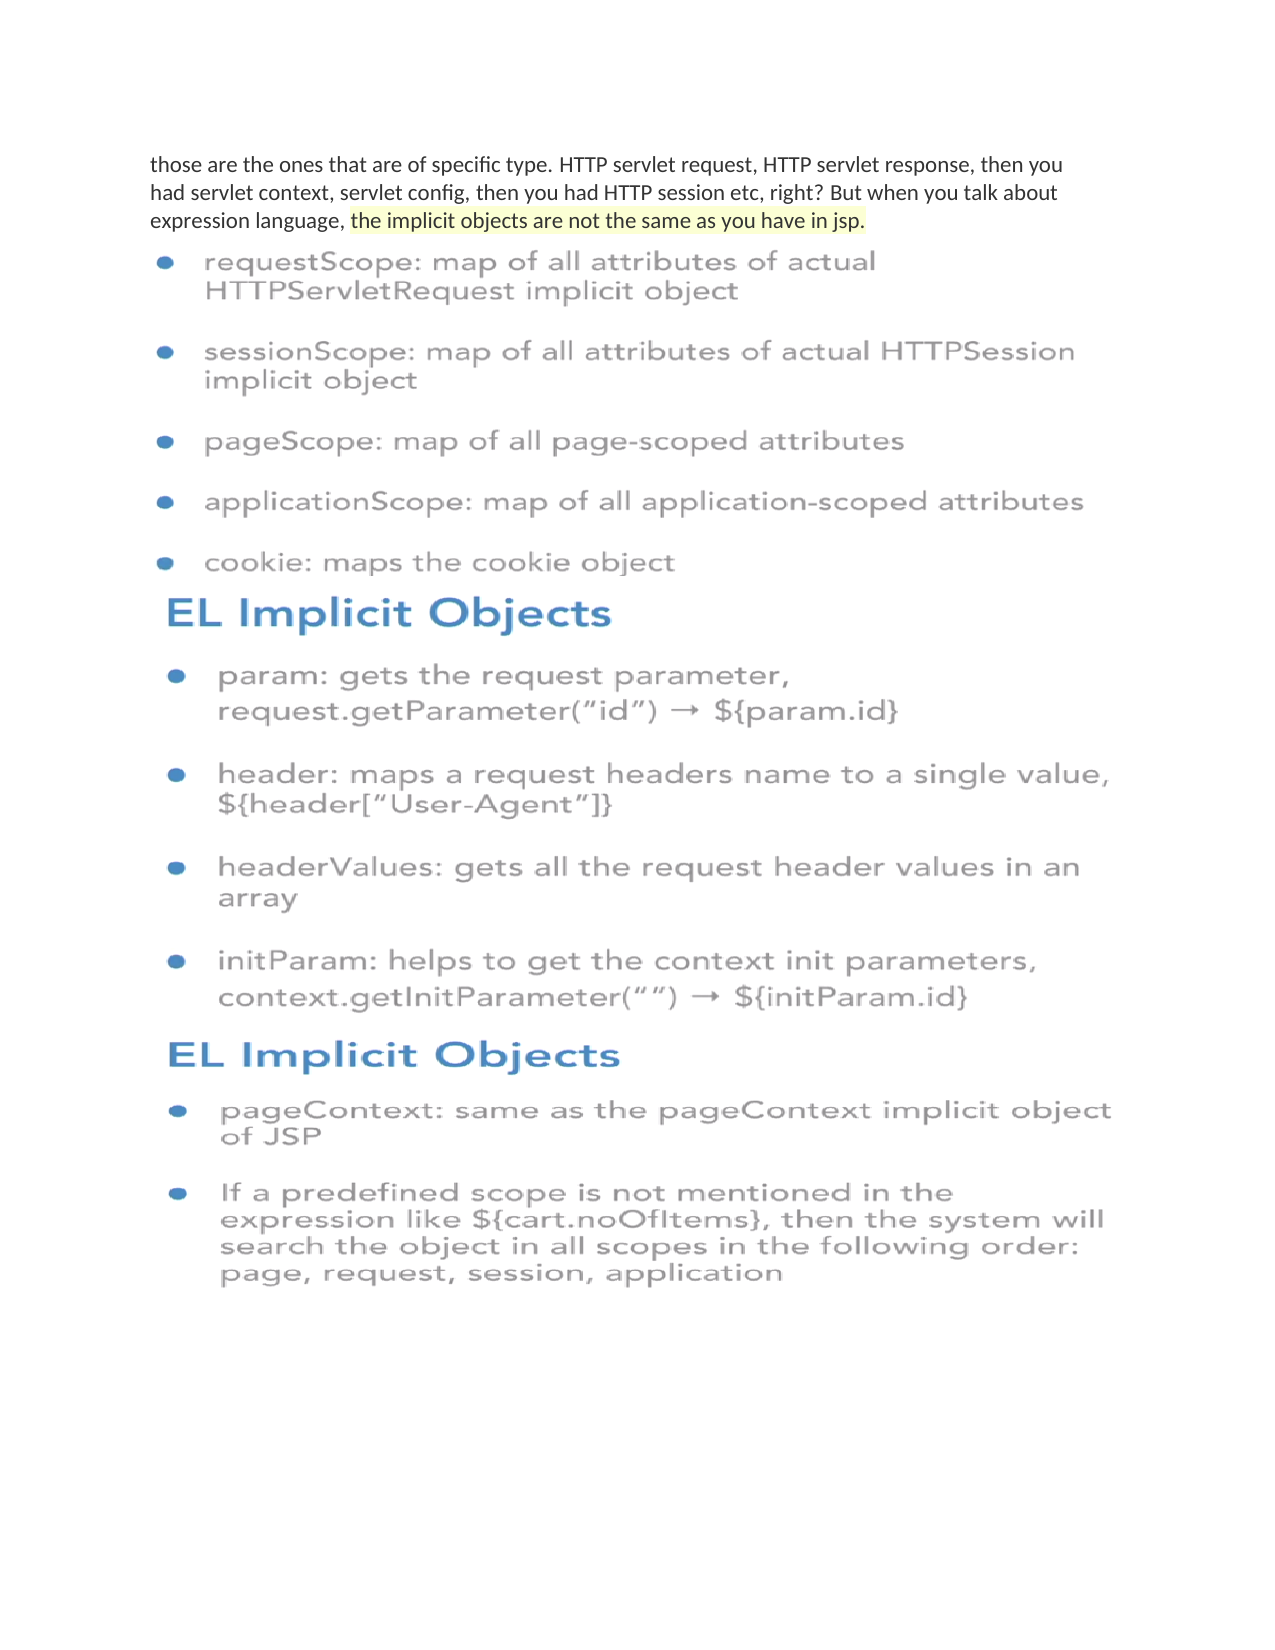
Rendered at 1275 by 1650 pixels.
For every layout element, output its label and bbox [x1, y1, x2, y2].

picture [150, 248, 1125, 576]
text [150, 150, 1125, 234]
picture [150, 1039, 1125, 1291]
picture [150, 589, 1125, 1026]
